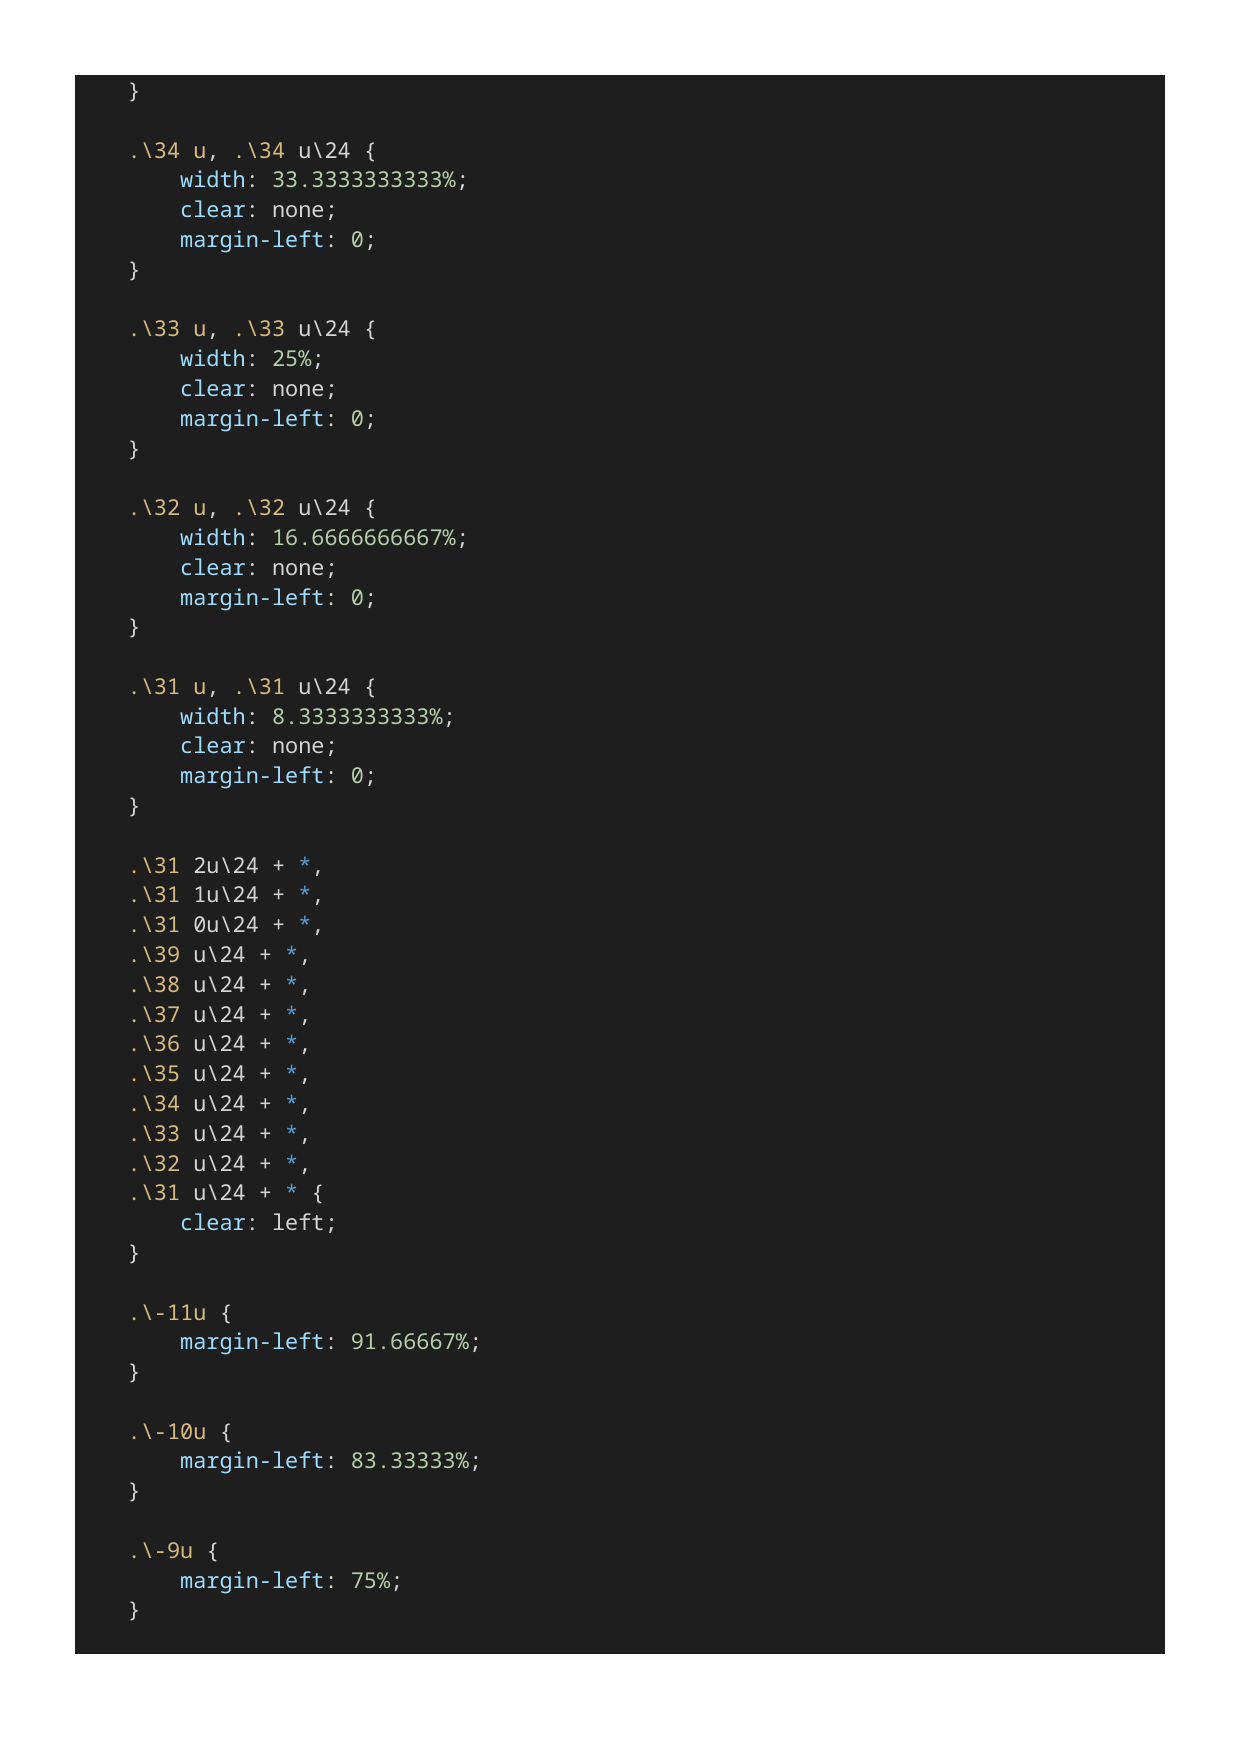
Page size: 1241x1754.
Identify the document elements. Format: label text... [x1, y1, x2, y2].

text clear: none; [75, 552, 1165, 581]
text .\39 u\24 + *, [75, 939, 1165, 969]
text .\31 2u\24 + *, [75, 849, 1165, 879]
text .\-10u { [75, 1416, 1165, 1445]
text .\38 u\24 + *, [75, 969, 1165, 998]
text width: 8.3333333333%; [75, 701, 1165, 730]
text width: 25%; [75, 343, 1165, 373]
text } [75, 1594, 1165, 1624]
text margin-left: 83.33333%; [75, 1445, 1165, 1475]
text } [75, 790, 1165, 820]
text margin-left: 0; [75, 760, 1165, 790]
text margin-left: 75%; [75, 1564, 1165, 1594]
text .\31 u, .\31 u\24 { [75, 671, 1165, 701]
text margin-left: 91.66667%; [75, 1326, 1165, 1356]
text .\33 u\24 + *, [75, 1118, 1165, 1147]
text .\34 u\24 + *, [75, 1088, 1165, 1118]
text .\32 u\24 + *, [75, 1147, 1165, 1177]
text .\36 u\24 + *, [75, 1028, 1165, 1058]
text .\37 u\24 + *, [75, 998, 1165, 1028]
text } [75, 1356, 1165, 1386]
text } [75, 432, 1165, 462]
text } [75, 254, 1165, 283]
text width: 16.6666666667%; [75, 522, 1165, 552]
text .\33 u, .\33 u\24 { [75, 313, 1165, 343]
text .\-9u { [75, 1535, 1165, 1564]
text } [75, 75, 1165, 105]
text .\31 u\24 + * { [75, 1177, 1165, 1207]
text .\31 0u\24 + *, [75, 909, 1165, 939]
text } [75, 1475, 1165, 1505]
text clear: none; [75, 730, 1165, 760]
text } [75, 1237, 1165, 1267]
text width: 33.3333333333%; [75, 164, 1165, 194]
text .\-11u { [75, 1296, 1165, 1326]
text clear: left; [75, 1207, 1165, 1237]
text .\32 u, .\32 u\24 { [75, 492, 1165, 522]
text margin-left: 0; [75, 581, 1165, 611]
text .\35 u\24 + *, [75, 1058, 1165, 1088]
text .\34 u, .\34 u\24 { [75, 134, 1165, 164]
text margin-left: 0; [75, 224, 1165, 254]
text clear: none; [75, 194, 1165, 224]
text } [75, 611, 1165, 641]
text .\31 1u\24 + *, [75, 879, 1165, 909]
text clear: none; [75, 373, 1165, 403]
text margin-left: 0; [75, 403, 1165, 432]
